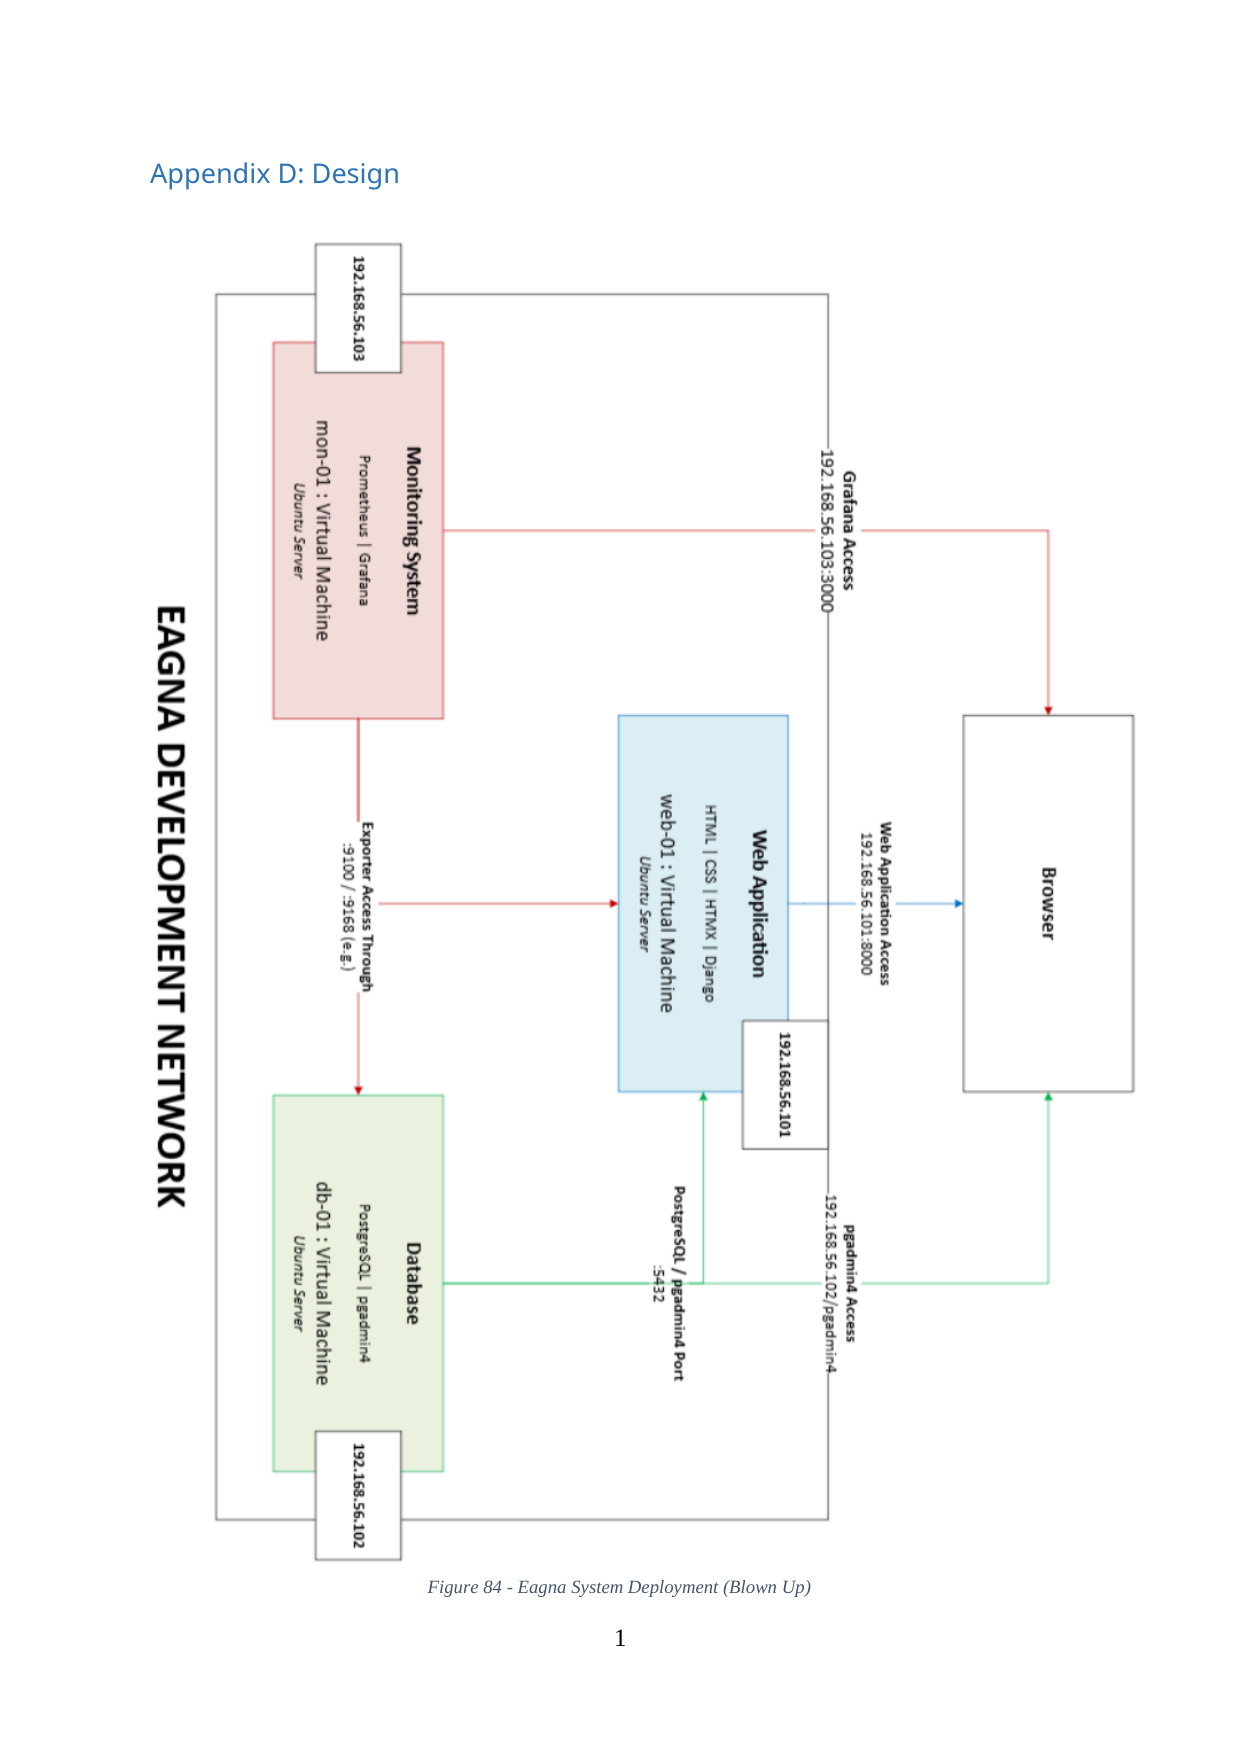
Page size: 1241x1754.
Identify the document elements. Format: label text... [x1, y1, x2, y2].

subtitle Appendix D: Design [150, 154, 1090, 191]
text Figure 84 - Eagna System Deployment (Blown Up) [150, 1576, 1090, 1598]
picture [152, 234, 1138, 1562]
